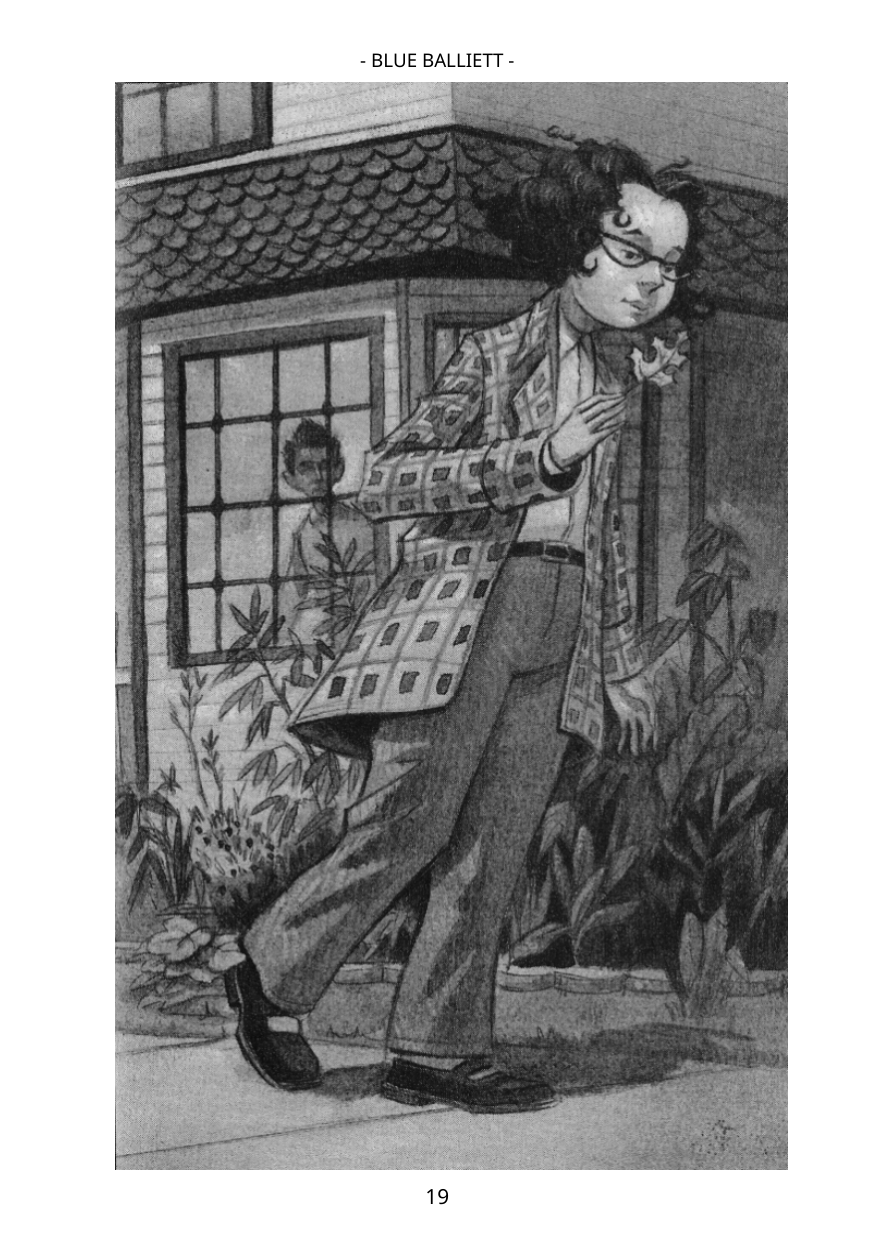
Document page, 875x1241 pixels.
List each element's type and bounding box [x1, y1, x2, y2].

picture [115, 82, 788, 1170]
